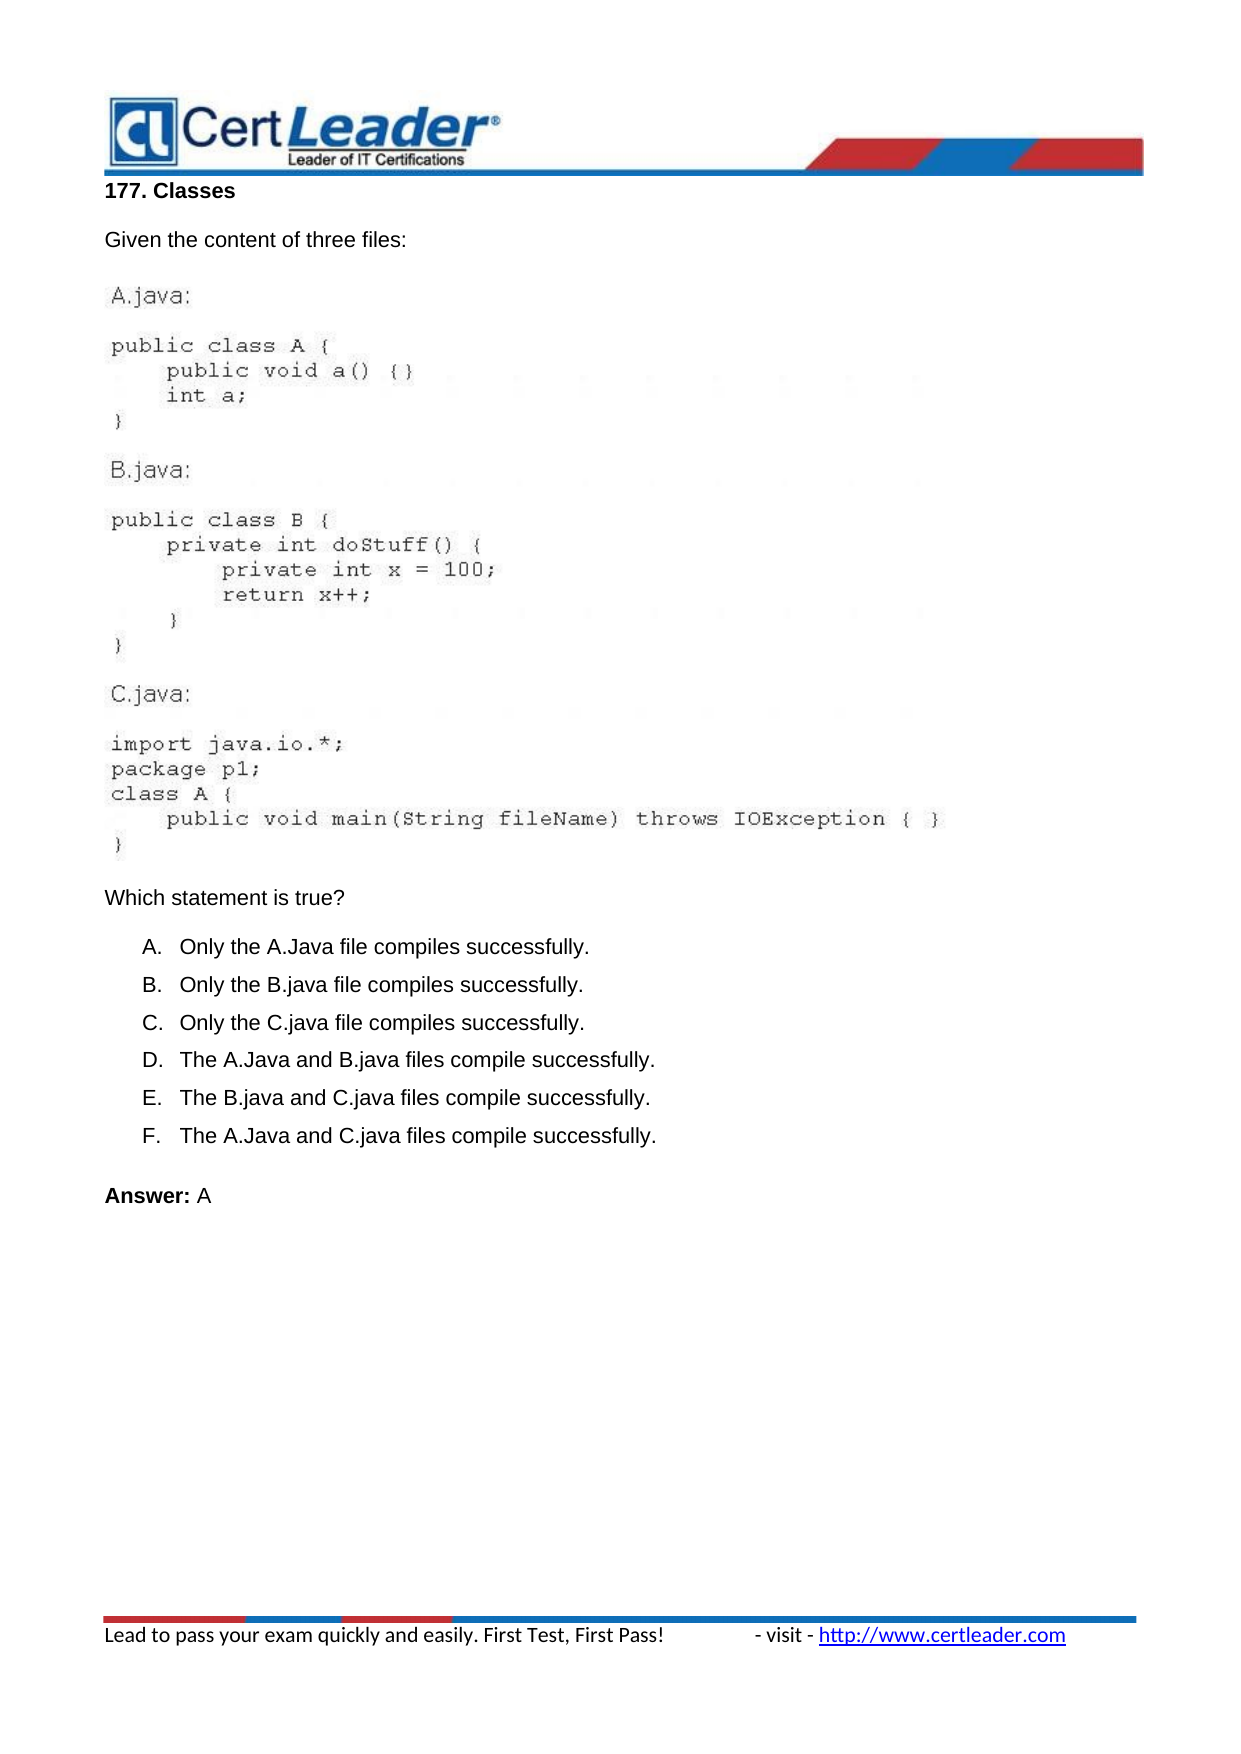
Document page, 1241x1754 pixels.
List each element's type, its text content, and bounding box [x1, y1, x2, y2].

picture [104, 276, 947, 861]
list Only the C.java file compiles successfully. [142, 1009, 1136, 1035]
list Only the A.Java file compiles successfully. [142, 934, 1136, 959]
picture [104, 90, 1144, 176]
text Which statement is true? [104, 885, 1136, 910]
subtitle 177. Classes [104, 178, 1136, 203]
list The A.Java and B.java files compile successfully. [142, 1047, 1136, 1072]
list The A.Java and C.java files compile successfully. [142, 1123, 1136, 1148]
picture [103, 1616, 1137, 1623]
list The B.java and C.java files compile successfully. [142, 1085, 1136, 1110]
text Answer: A [104, 1183, 1136, 1208]
text Given the content of three files: [104, 227, 1136, 252]
list Only the B.java file compiles successfully. [142, 972, 1136, 997]
